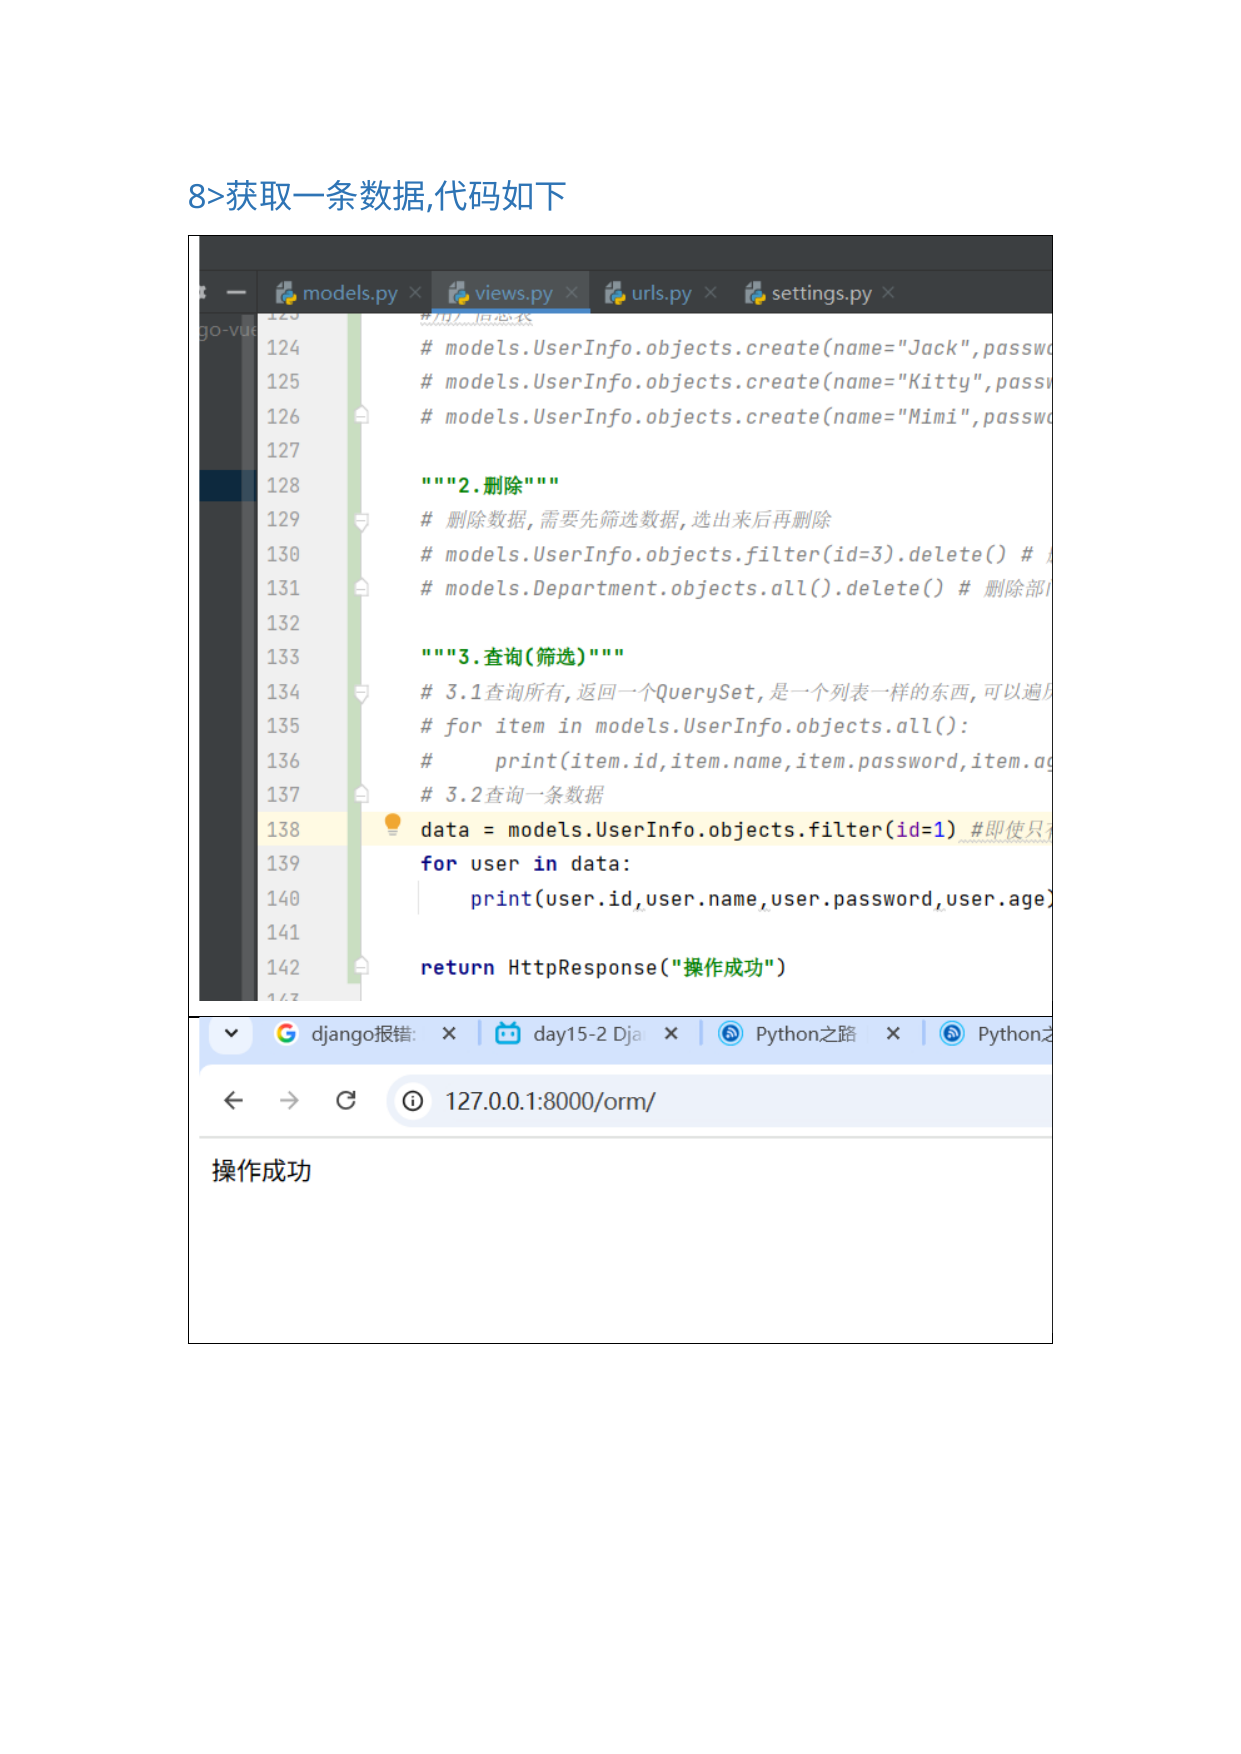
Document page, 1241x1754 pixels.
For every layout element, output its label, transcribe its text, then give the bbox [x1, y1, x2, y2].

picture [199, 236, 1053, 1001]
subtitle 8>获取一条数据,代码如下 [187, 162, 1053, 227]
table_cell [189, 1018, 1052, 1342]
table_header [189, 236, 1052, 1016]
picture [199, 1017, 1053, 1333]
